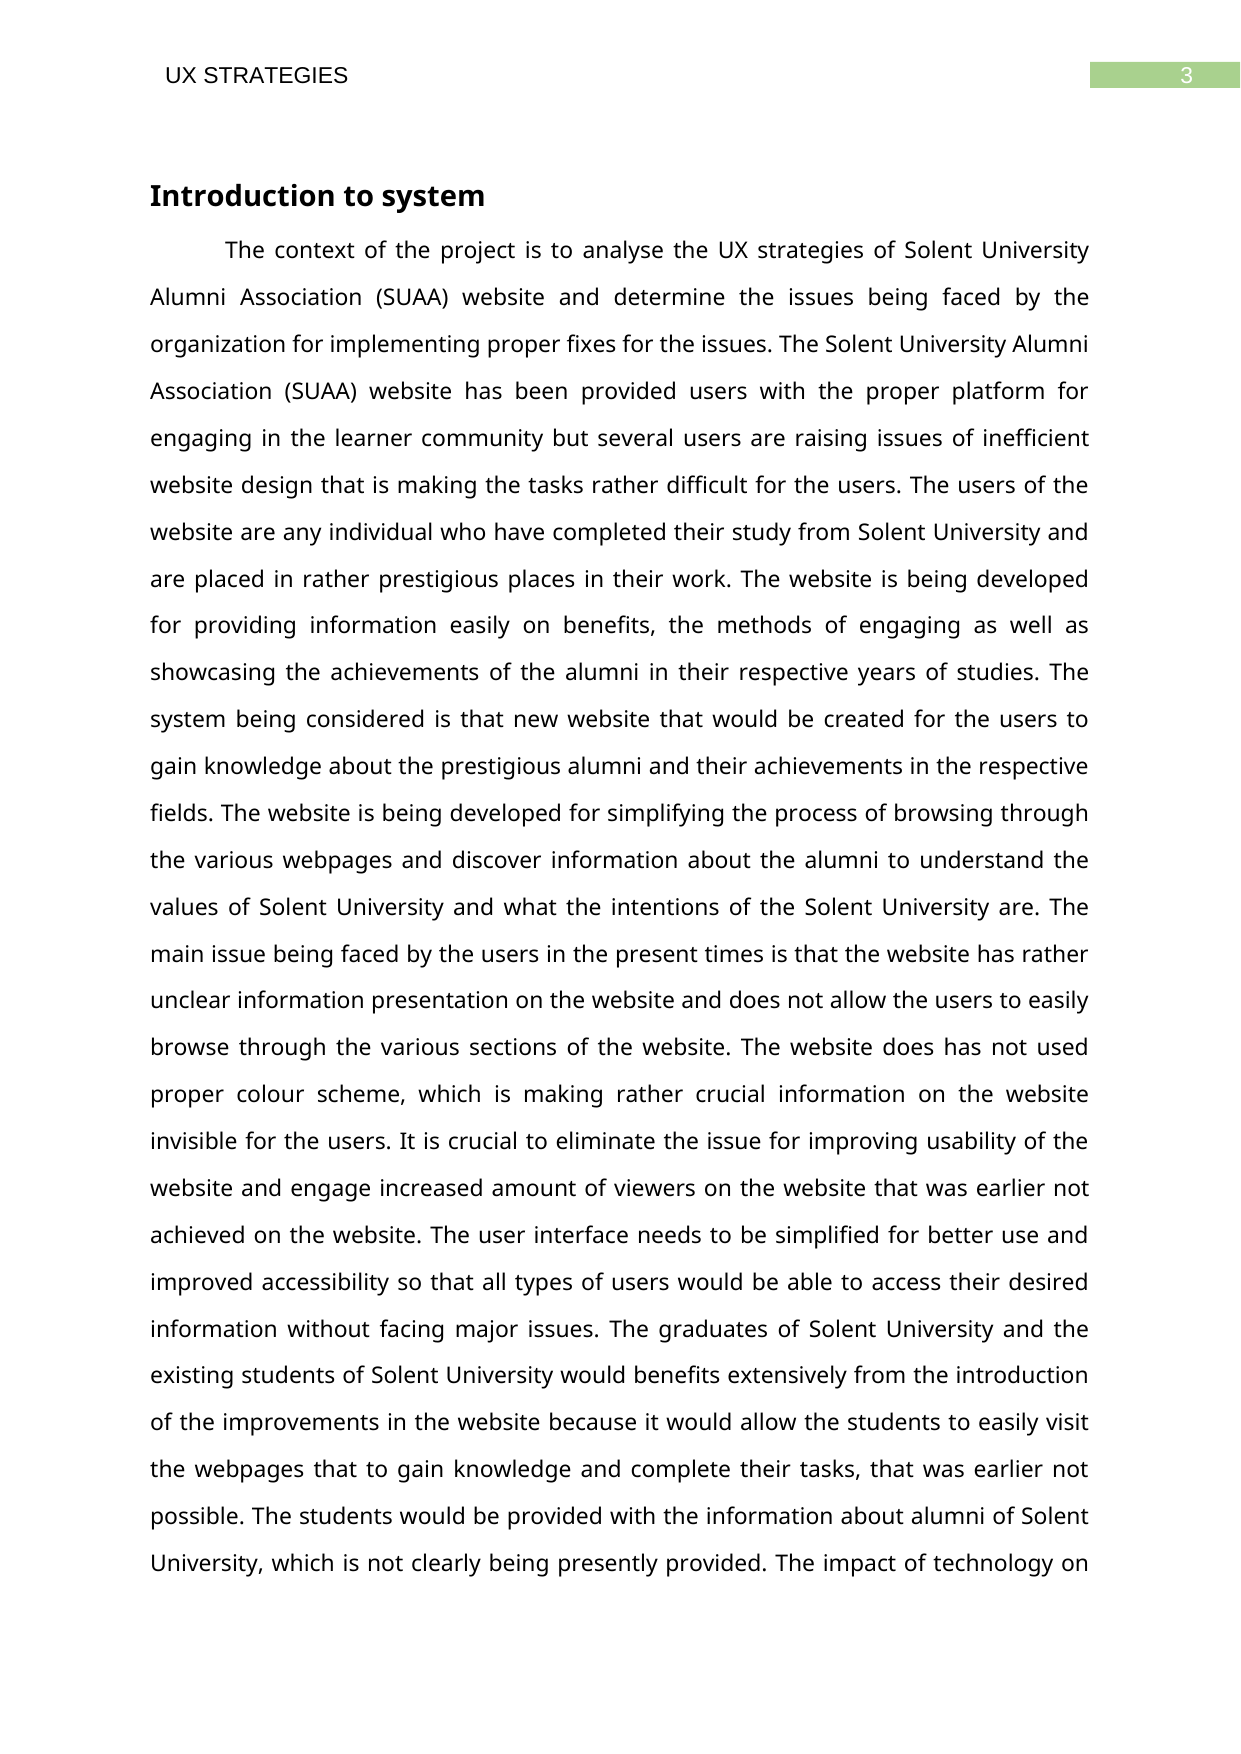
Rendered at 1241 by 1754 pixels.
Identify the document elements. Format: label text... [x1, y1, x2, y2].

subtitle Introduction to system [150, 175, 1090, 215]
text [150, 234, 1090, 1578]
